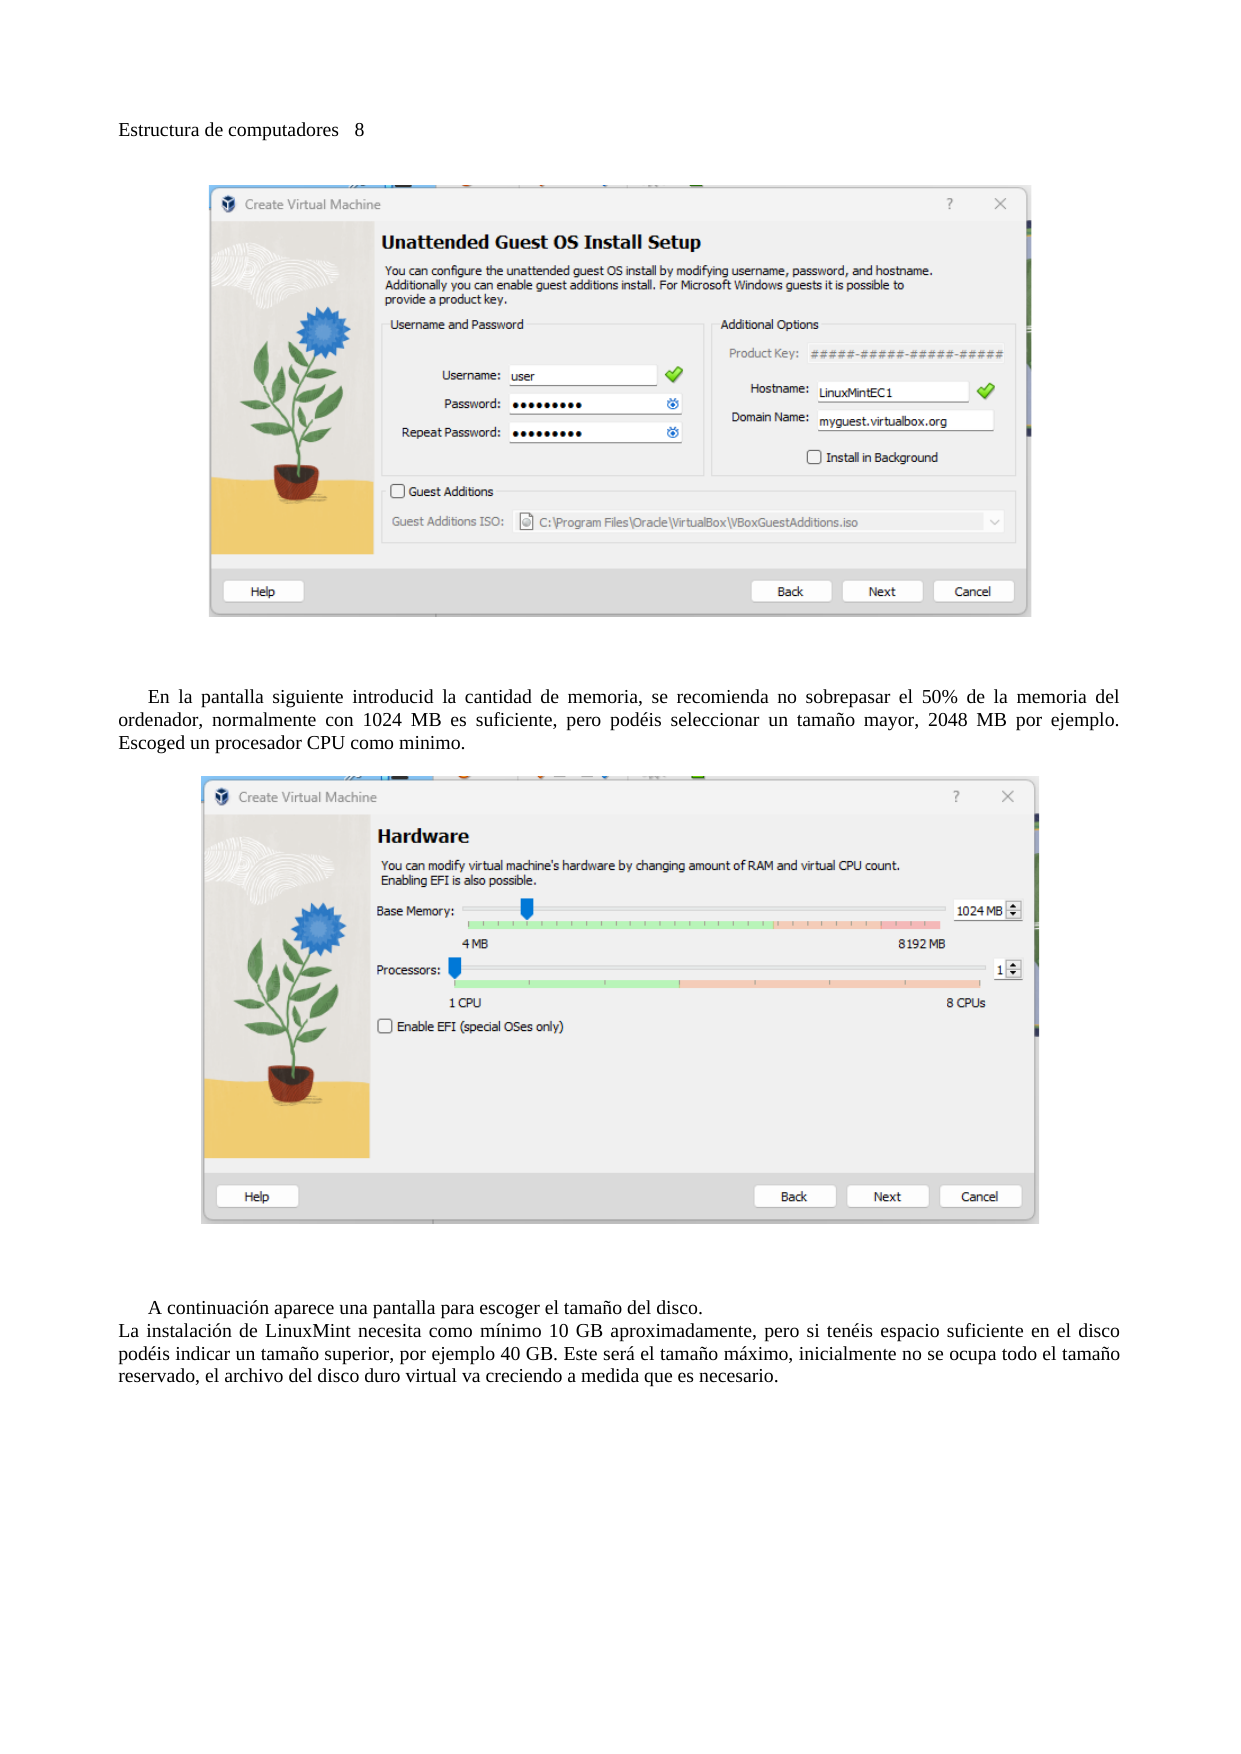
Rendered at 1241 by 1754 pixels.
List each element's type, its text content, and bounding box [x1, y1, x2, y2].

list En la pantalla siguiente introducid la cantidad de memoria, se recomienda no sobrepasar el 50% de la memoria del ordenador, normalmente con 1024 MB es suficiente, pero podéis seleccionar un tamaño mayor, 2048 MB por ejemplo. Escoged un procesador CPU como minimo. [118, 685, 1122, 754]
picture [208, 185, 1032, 617]
text La instalación de LinuxMint necesita como mínimo 10 GB aproximadamente, pero si tenéis espacio suficiente en el disco podéis indicar un tamaño superior, por ejemplo 40 GB. Este será el tamaño máximo, inicialmente no se ocupa todo el tamaño reservado, el archivo del disco duro virtual va creciendo a medida que es necesario. [118, 1319, 1122, 1387]
list A continuación aparece una pantalla para escoger el tamaño del disco. [118, 1296, 1122, 1319]
picture [201, 776, 1040, 1224]
